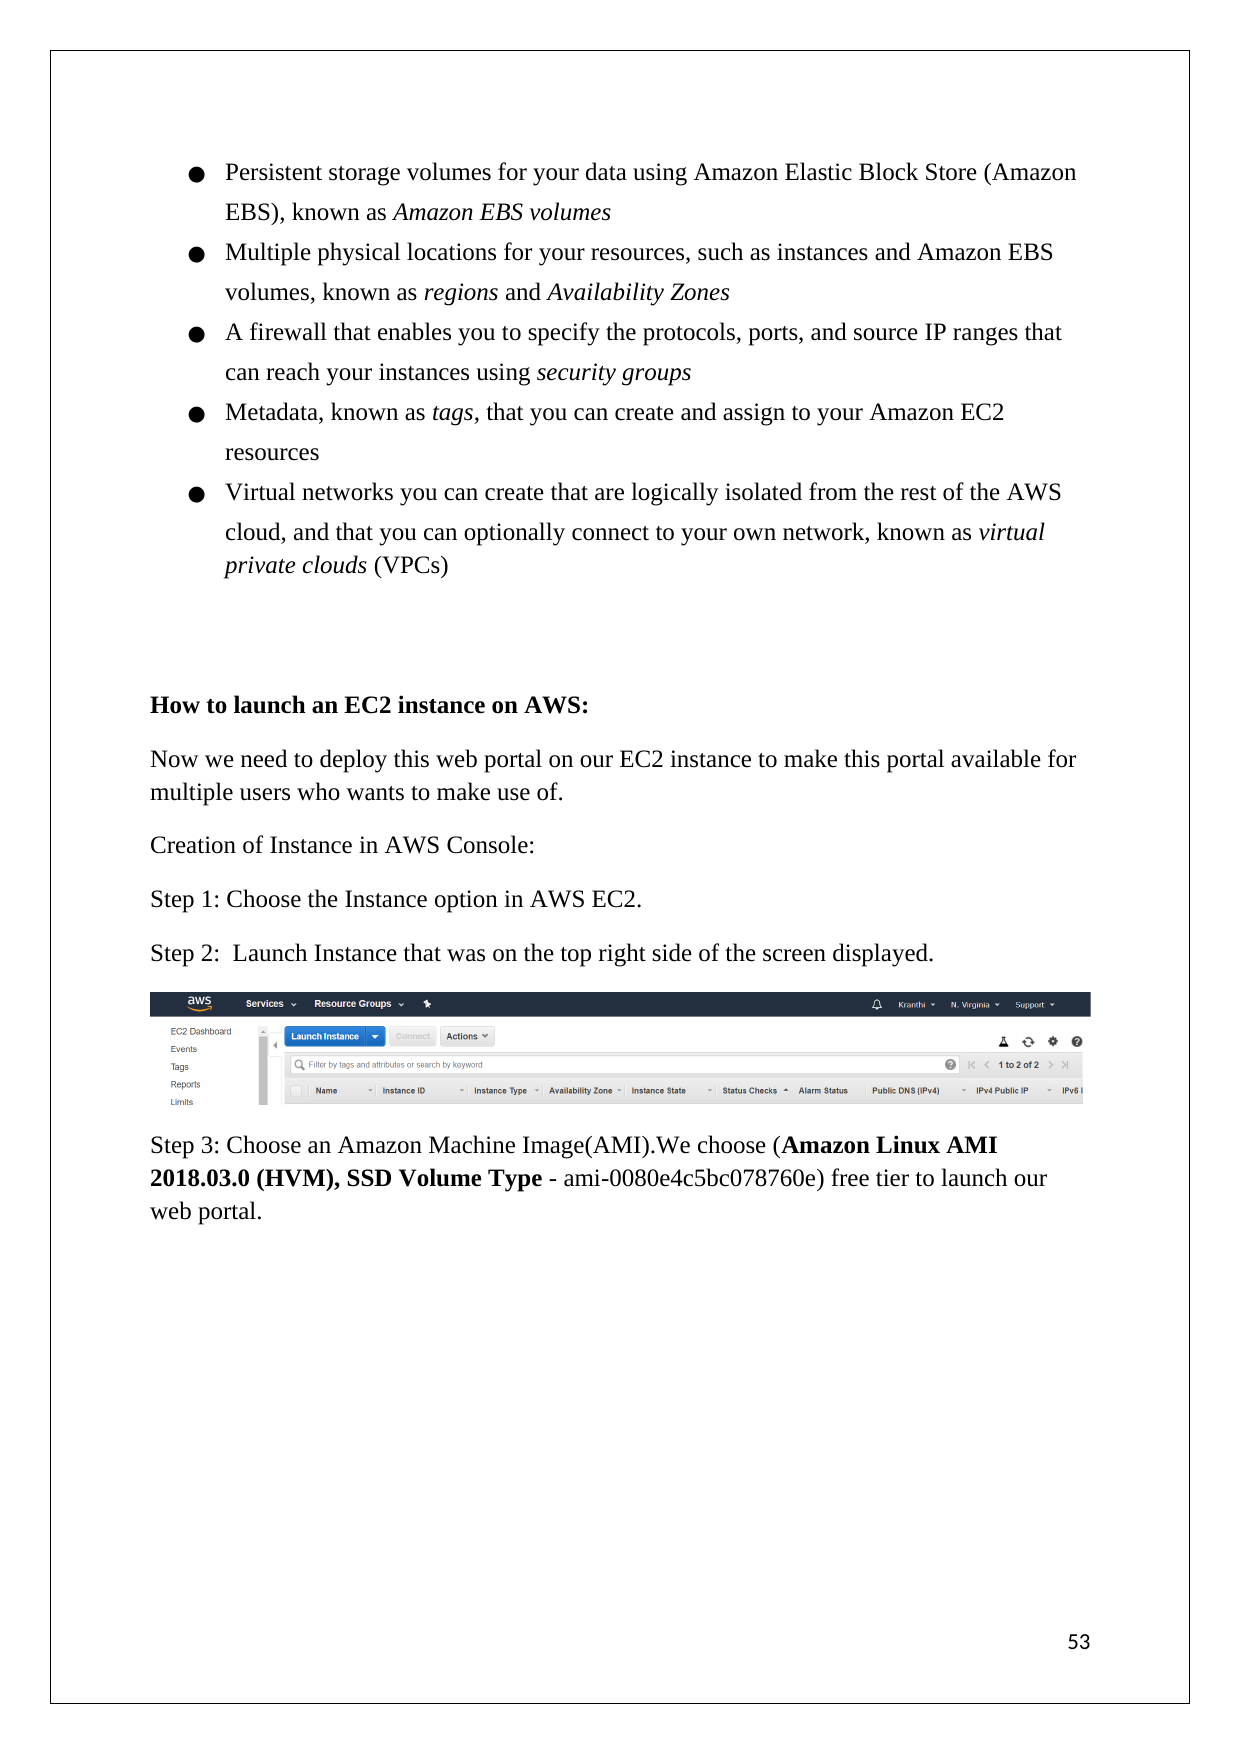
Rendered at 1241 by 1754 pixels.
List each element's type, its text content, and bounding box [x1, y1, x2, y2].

text How to launch an EC2 instance on AWS: [150, 690, 1090, 719]
list Persistent storage volumes for your data using Amazon Elastic Block Store (Amazon EBS), known as Amazon EBS volumes [187, 150, 1090, 226]
text Creation of Instance in AWS Console: [150, 831, 1090, 859]
text Now we need to deploy this web portal on our EC2 instance to make this portal available for multiple users who wants to make use of. [150, 744, 1090, 806]
text Step 2: Launch Instance that was on the top right side of the screen displayed. [150, 938, 1090, 967]
text Step 3: Choose an Amazon Machine Image(AMI).We choose (Amazon Linux AMI 2018.03.0 (HVM), SSD Volume Type - ami-0080e4c5bc078760e) free tier to launch our web portal. [150, 1130, 1090, 1224]
list Multiple physical locations for your resources, such as instances and Amazon EBS volumes, known as regions and Availability Zones [187, 230, 1090, 306]
text Step 1: Choose the Instance option in AWS EC2. [150, 884, 1090, 913]
list A firewall that enables you to specify the protocols, ports, and source IP ranges that can reach your instances using security groups [187, 310, 1090, 386]
list Metadata, known as tags, that you can create and assign to your Amazon EC2 resources [187, 390, 1090, 466]
picture [150, 992, 1091, 1105]
list Virtual networks you can create that are logically isolated from the rest of the AWS cloud, and that you can optionally connect to your own network, known as virtual private clouds (VPCs) [187, 470, 1090, 579]
